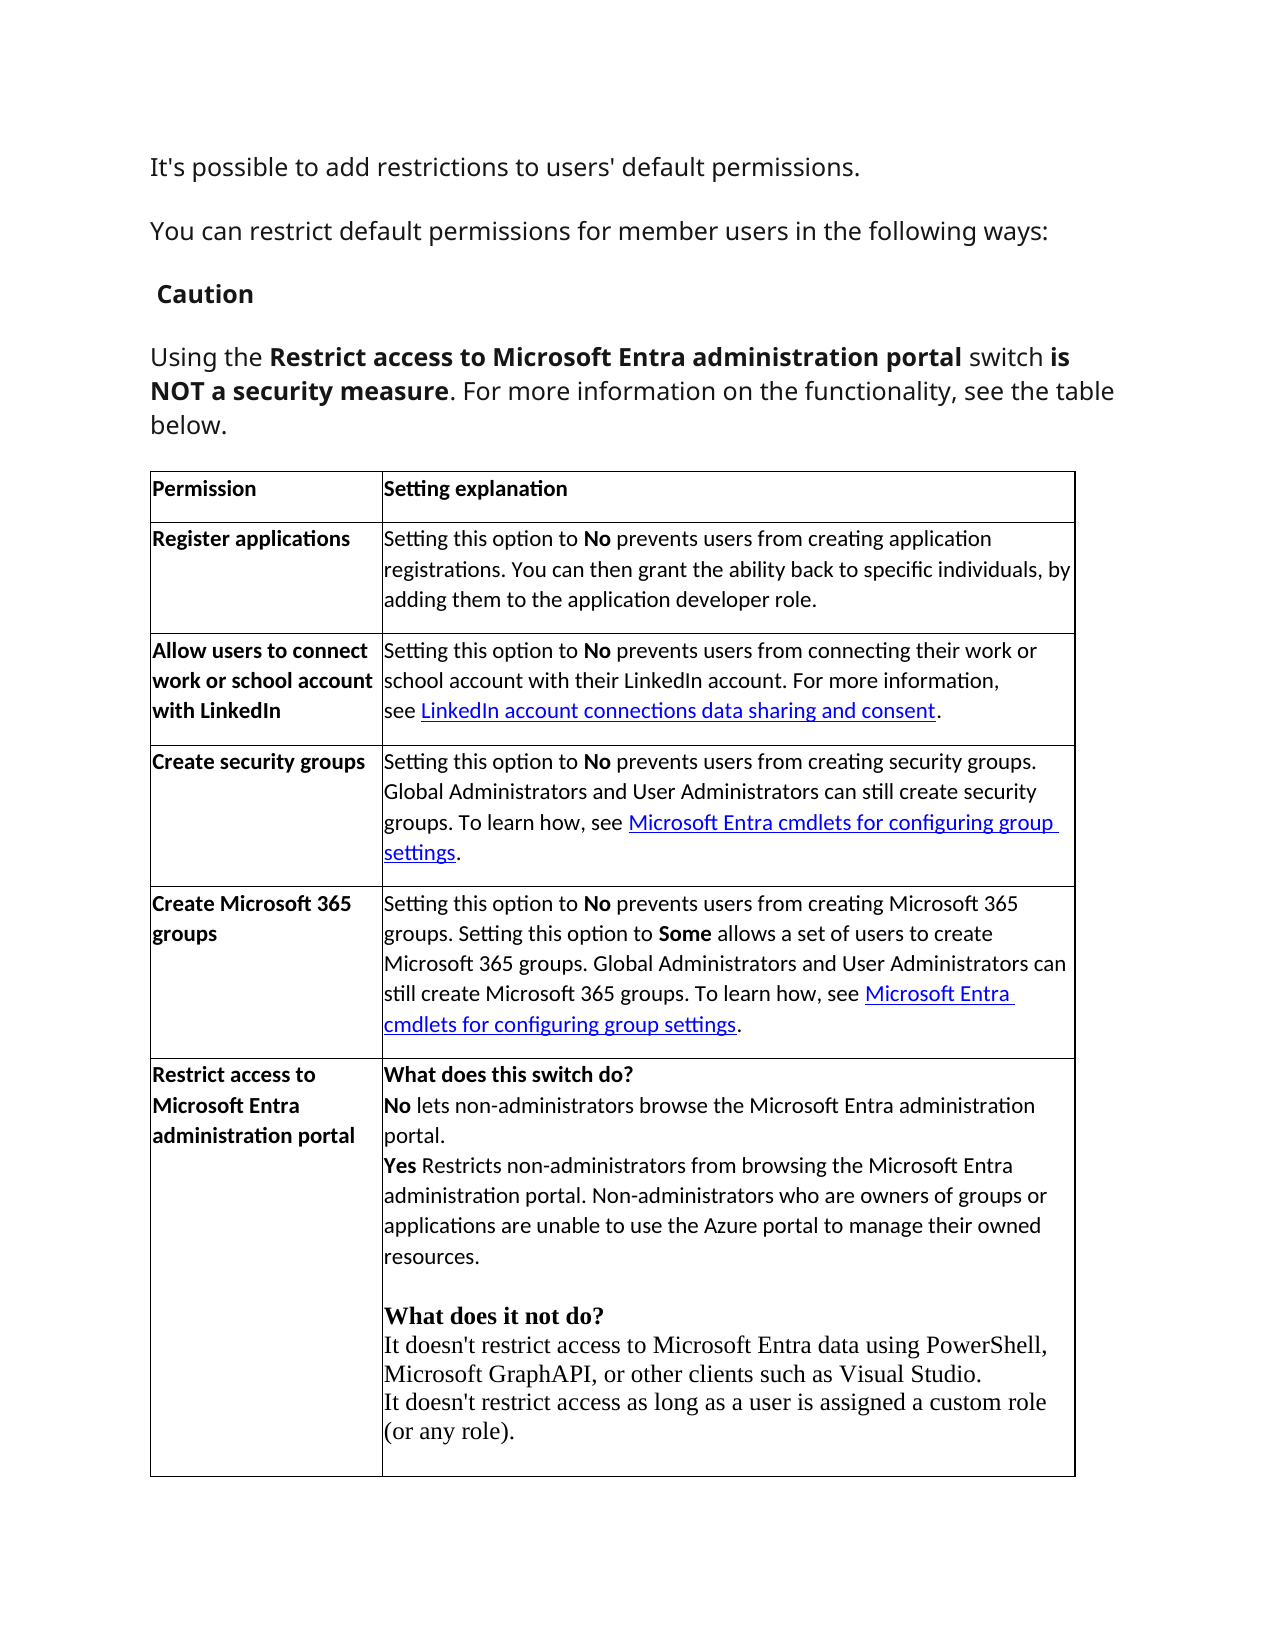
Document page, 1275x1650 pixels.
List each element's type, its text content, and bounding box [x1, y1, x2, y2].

table_header Setting explanation [383, 472, 1074, 522]
table_header Permission [151, 472, 382, 522]
text It's possible to add restrictions to users' default permissions. [150, 150, 1125, 184]
table_cell Register applications [151, 523, 382, 633]
table_cell Create Microsoft 365 groups [151, 887, 382, 1058]
table_cell Setting this option to No prevents users from creating Microsoft 365 groups. Setting this option to Some allows a set of users to create Microsoft 365 groups. Global Administrators and User Administrators can still create Microsoft 365 groups. To learn how, see Microsoft Entra cmdlets for configuring group settings. [383, 887, 1074, 1058]
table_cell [383, 1059, 1074, 1476]
table_cell Allow users to connect work or school account with LinkedIn [151, 634, 382, 745]
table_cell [151, 1059, 382, 1476]
title Caution [150, 276, 1125, 311]
text You can restrict default permissions for member users in the following ways: [150, 213, 1125, 247]
table_cell Setting this option to No prevents users from creating application registrations. You can then grant the ability back to specific individuals, by adding them to the application developer role. [383, 523, 1074, 633]
table_cell Setting this option to No prevents users from creating security groups. Global Administrators and User Administrators can still create security groups. To learn how, see Microsoft Entra cmdlets for configuring group settings. [383, 746, 1074, 886]
text Using the Restrict access to Microsoft Entra administration portal switch is NOT a security measure. For more information on the functionality, see the table below. [150, 340, 1125, 442]
table_cell Create security groups [151, 746, 382, 886]
table_cell Setting this option to No prevents users from connecting their work or school account with their LinkedIn account. For more information, see LinkedIn account connections data sharing and consent. [383, 634, 1074, 745]
